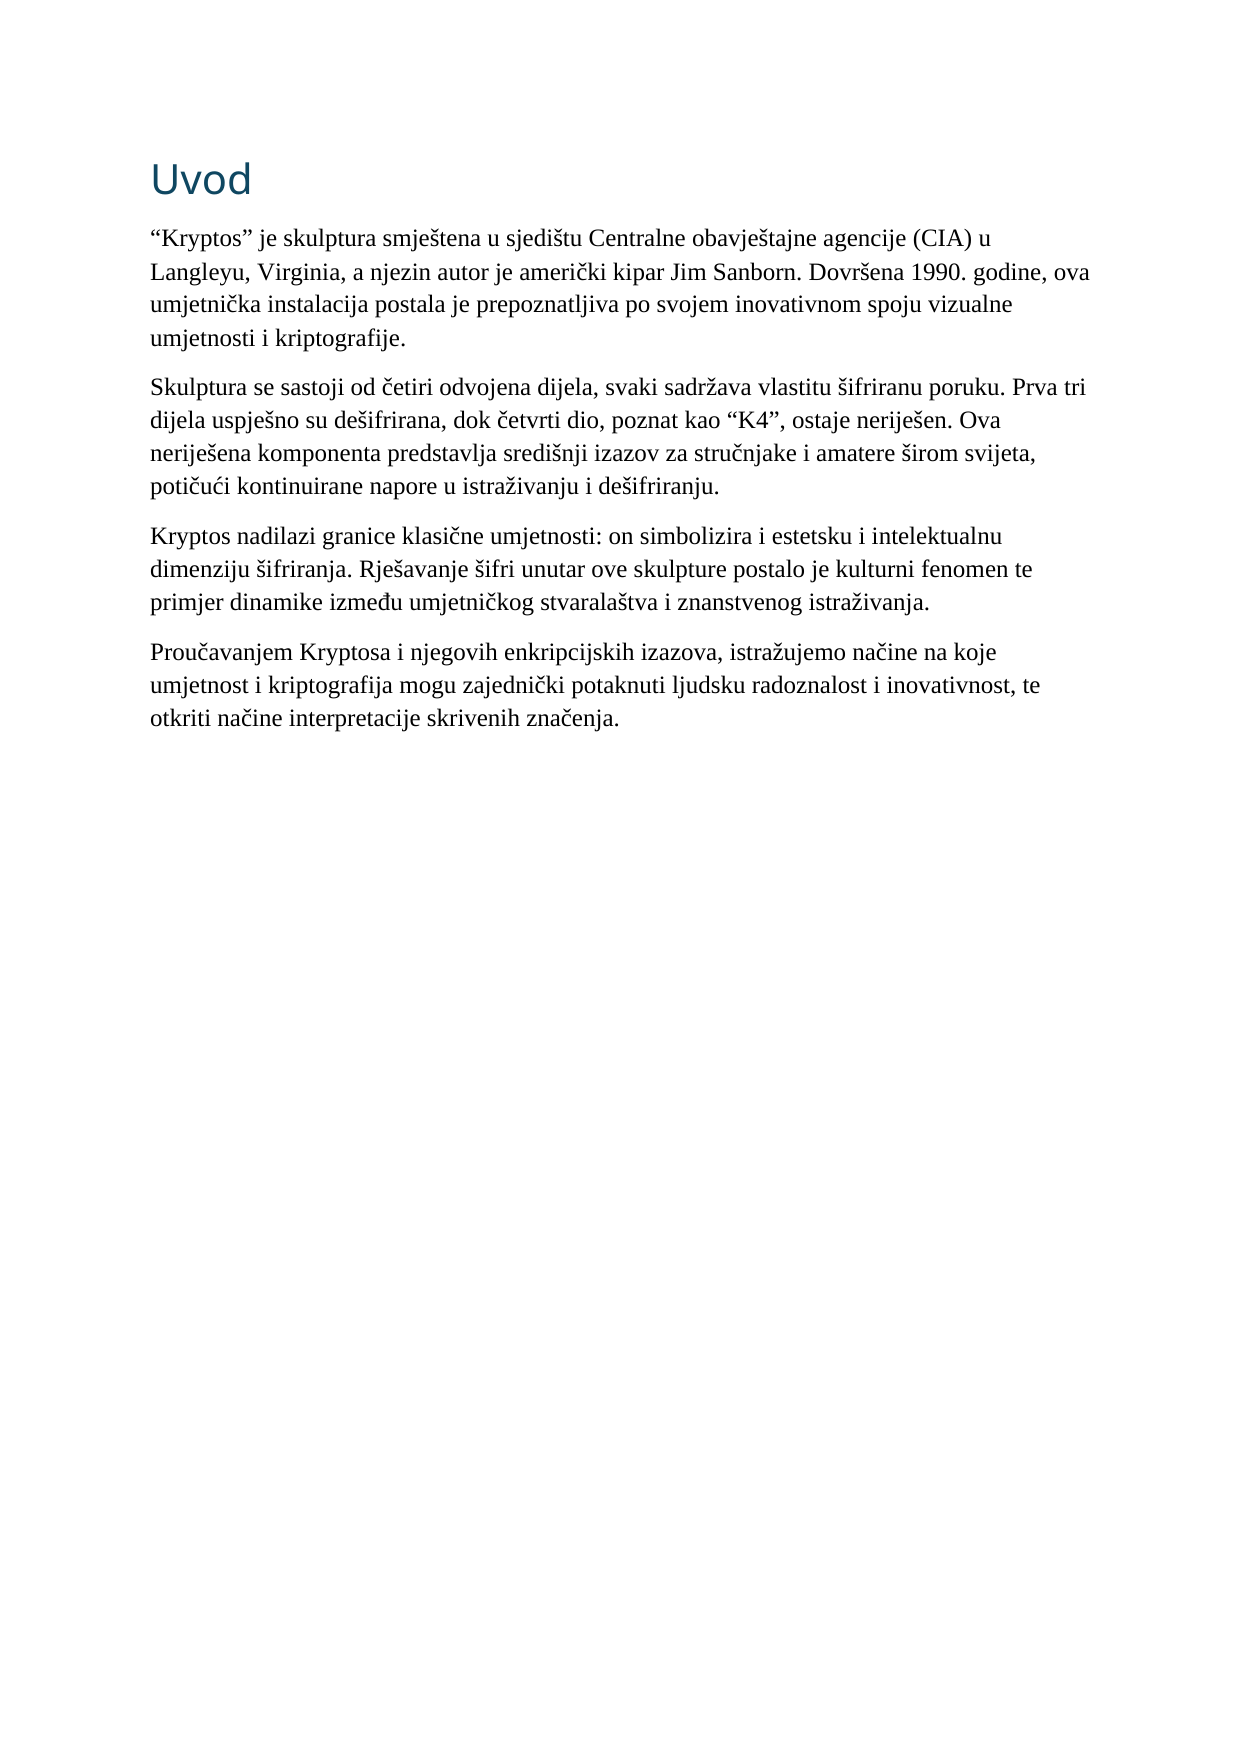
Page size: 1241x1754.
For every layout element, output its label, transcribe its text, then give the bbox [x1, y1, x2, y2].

subtitle Uvod [150, 150, 1090, 207]
text “Kryptos” je skulptura smještena u sjedištu Centralne obavještajne agencije (CIA) u Langleyu, Virginia, a njezin autor je američki kipar Jim Sanborn. Dovršena 1990. godine, ova umjetnička instalacija postala je prepoznatljiva po svojem inovativnom spoju vizualne umjetnosti i kriptografije. [150, 223, 1090, 351]
text Kryptos nadilazi granice klasične umjetnosti: on simbolizira i estetsku i intelektualnu dimenziju šifriranja. Rješavanje šifri unutar ove skulpture postalo je kulturni fenomen te primjer dinamike između umjetničkog stvaralaštva i znanstvenog istraživanja. [150, 521, 1090, 616]
text Proučavanjem Kryptosa i njegovih enkripcijskih izazova, istražujemo načine na koje umjetnost i kriptografija mogu zajednički potaknuti ljudsku radoznalost i inovativnost, te otkriti načine interpretacije skrivenih značenja. [150, 637, 1090, 732]
text Skulptura se sastoji od četiri odvojena dijela, svaki sadržava vlastitu šifriranu poruku. Prva tri dijela uspješno su dešifrirana, dok četvrti dio, poznat kao “K4”, ostaje neriješen. Ova neriješena komponenta predstavlja središnji izazov za stručnjake i amatere širom svijeta, potičući kontinuirane napore u istraživanju i dešifriranju. [150, 372, 1090, 500]
